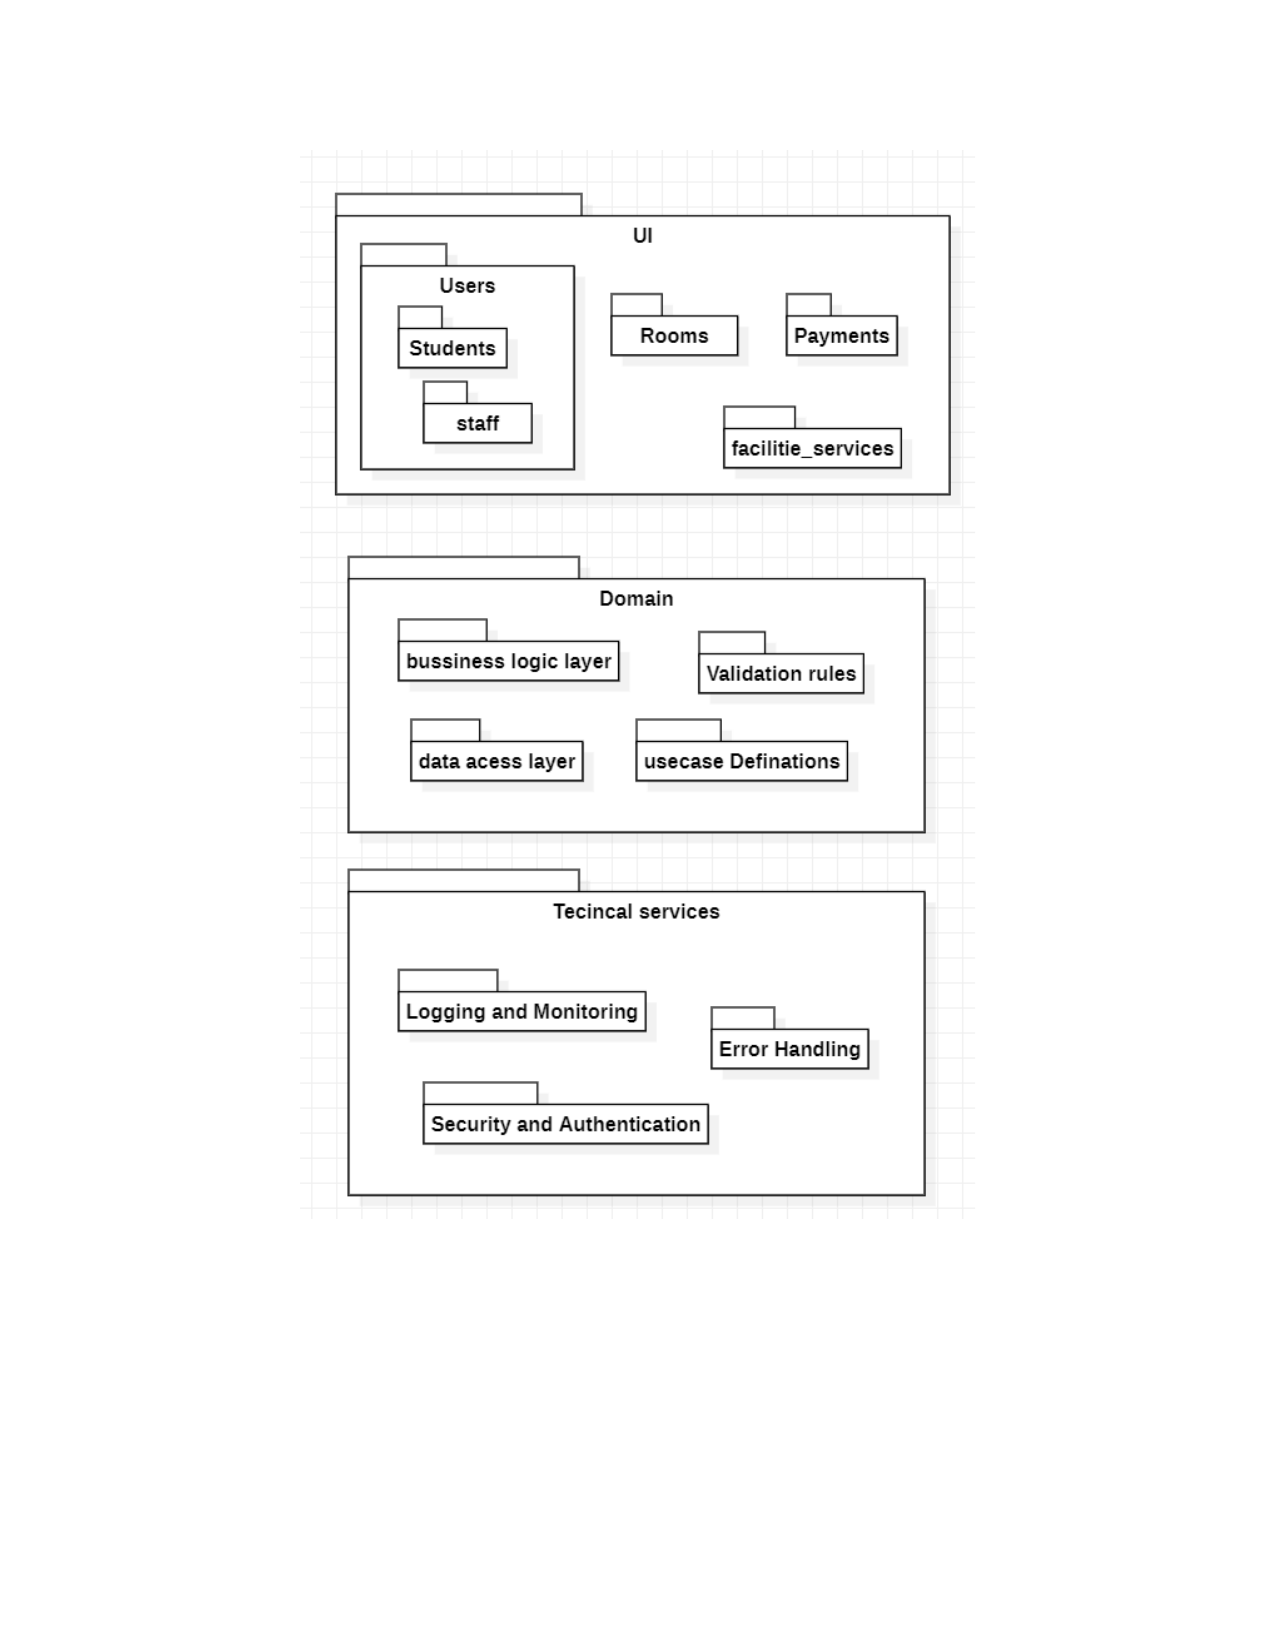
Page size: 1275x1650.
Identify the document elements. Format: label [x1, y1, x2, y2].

picture [300, 150, 976, 1219]
